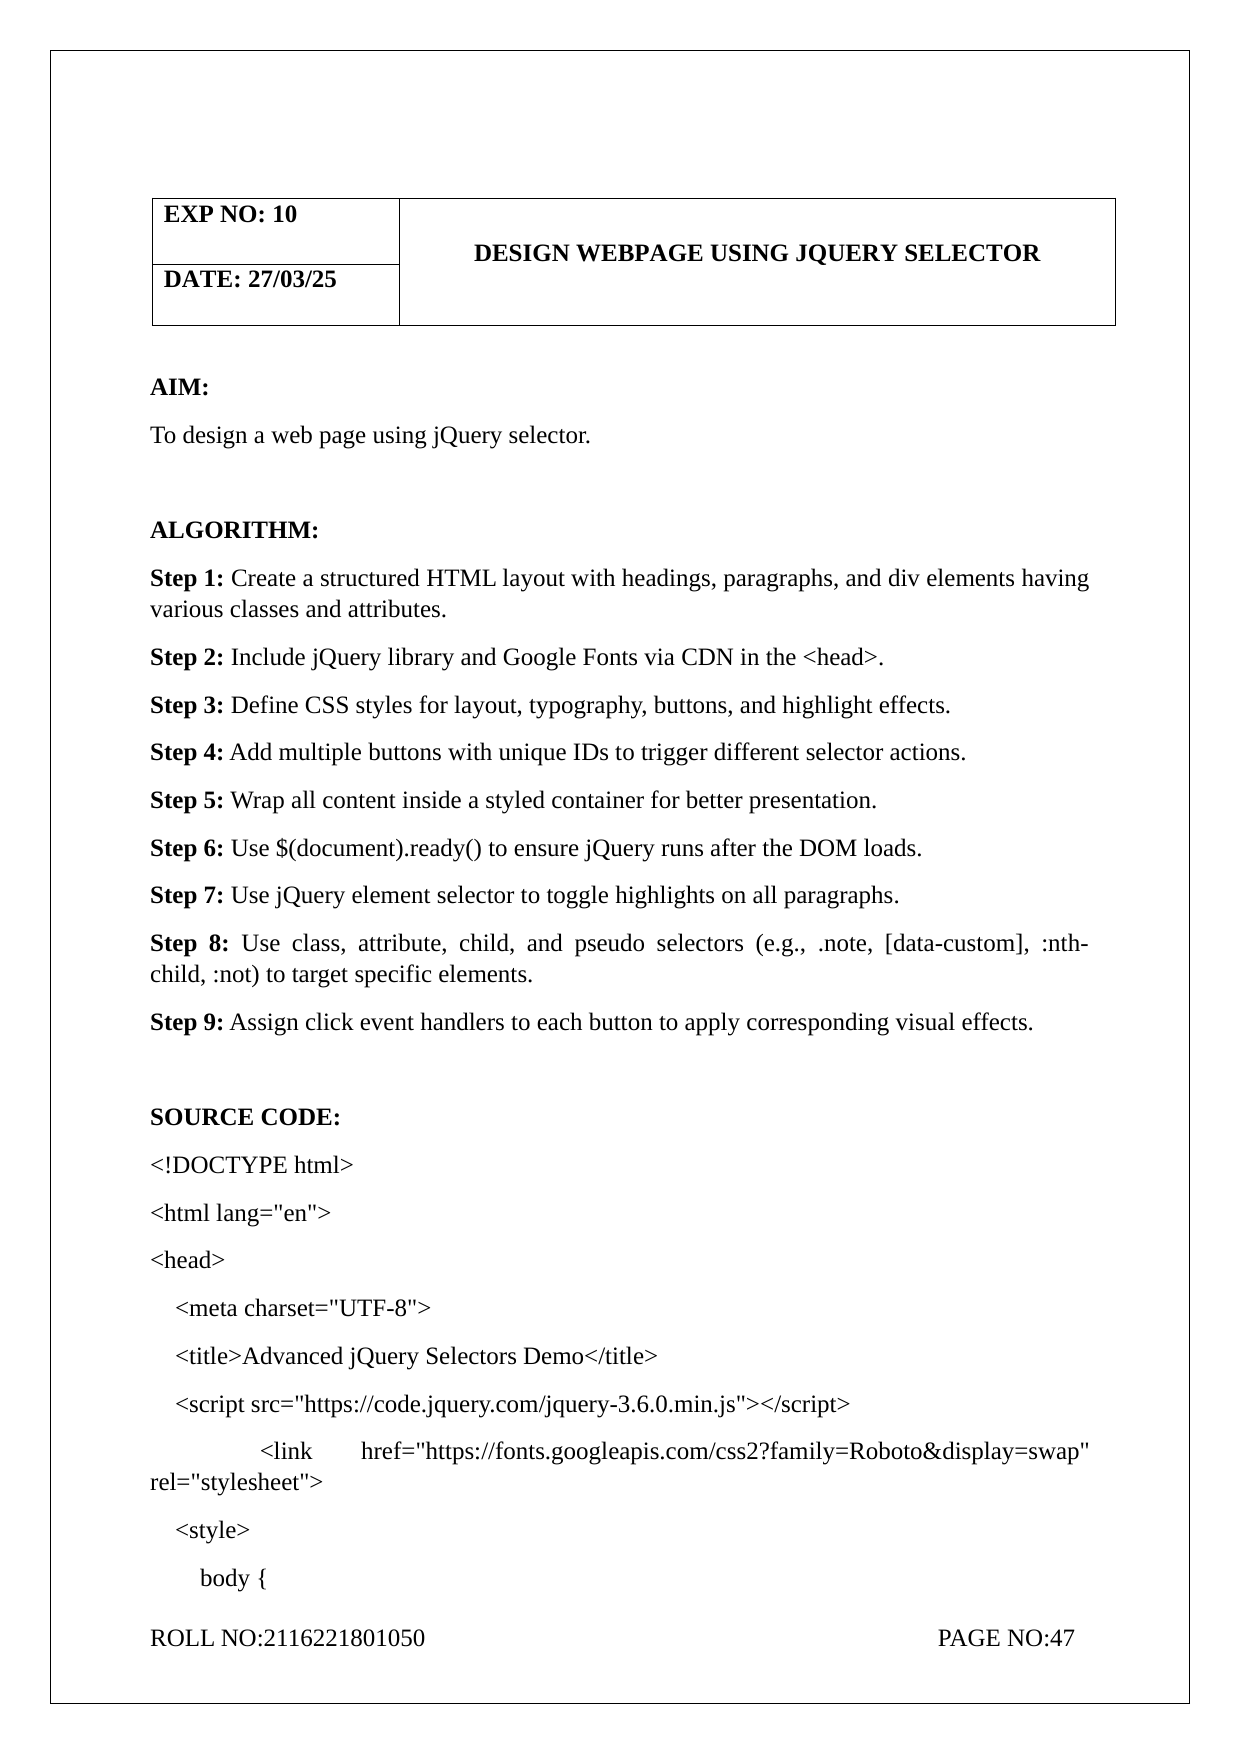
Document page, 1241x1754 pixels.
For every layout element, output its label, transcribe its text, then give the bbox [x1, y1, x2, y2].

text To design a web page using jQuery selector. [150, 420, 1090, 449]
text <link href="https://fonts.googleapis.com/css2?family=Roboto&display=swap" rel="stylesheet"> [150, 1436, 1090, 1496]
text Step 8: Use class, attribute, child, and pseudo selectors (e.g., .note, [data-custom], :nth-child, :not) to target specific elements. [150, 928, 1090, 988]
text AIM: [150, 372, 1090, 401]
text body { [150, 1563, 1090, 1592]
text <html lang="en"> [150, 1198, 1090, 1227]
text <title>Advanced jQuery Selectors Demo</title> [150, 1341, 1090, 1370]
text Step 4: Add multiple buttons with unique IDs to trigger different selector actions. [150, 737, 1090, 766]
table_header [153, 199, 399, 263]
text Step 6: Use $(document).ready() to ensure jQuery runs after the DOM loads. [150, 833, 1090, 862]
text SOURCE CODE: [150, 1102, 1090, 1131]
text Step 2: Include jQuery library and Google Fonts via CDN in the <head>. [150, 642, 1090, 671]
text Step 5: Wrap all content inside a styled container for better presentation. [150, 785, 1090, 814]
text Step 1: Create a structured HTML layout with headings, paragraphs, and div elements having various classes and attributes. [150, 563, 1090, 623]
text <head> [150, 1246, 1090, 1274]
text <script src="https://code.jquery.com/jquery-3.6.0.min.js"></script> [150, 1389, 1090, 1417]
text Step 3: Define CSS styles for layout, typography, buttons, and highlight effects. [150, 690, 1090, 718]
text <!DOCTYPE html> [150, 1150, 1090, 1179]
text <meta charset="UTF-8"> [150, 1293, 1090, 1322]
text Step 9: Assign click event handlers to each button to apply corresponding visual effects. [150, 1007, 1090, 1036]
text <style> [150, 1515, 1090, 1544]
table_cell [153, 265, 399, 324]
text Step 7: Use jQuery element selector to toggle highlights on all paragraphs. [150, 881, 1090, 909]
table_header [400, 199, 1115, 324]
text ALGORITHM: [150, 516, 1090, 544]
